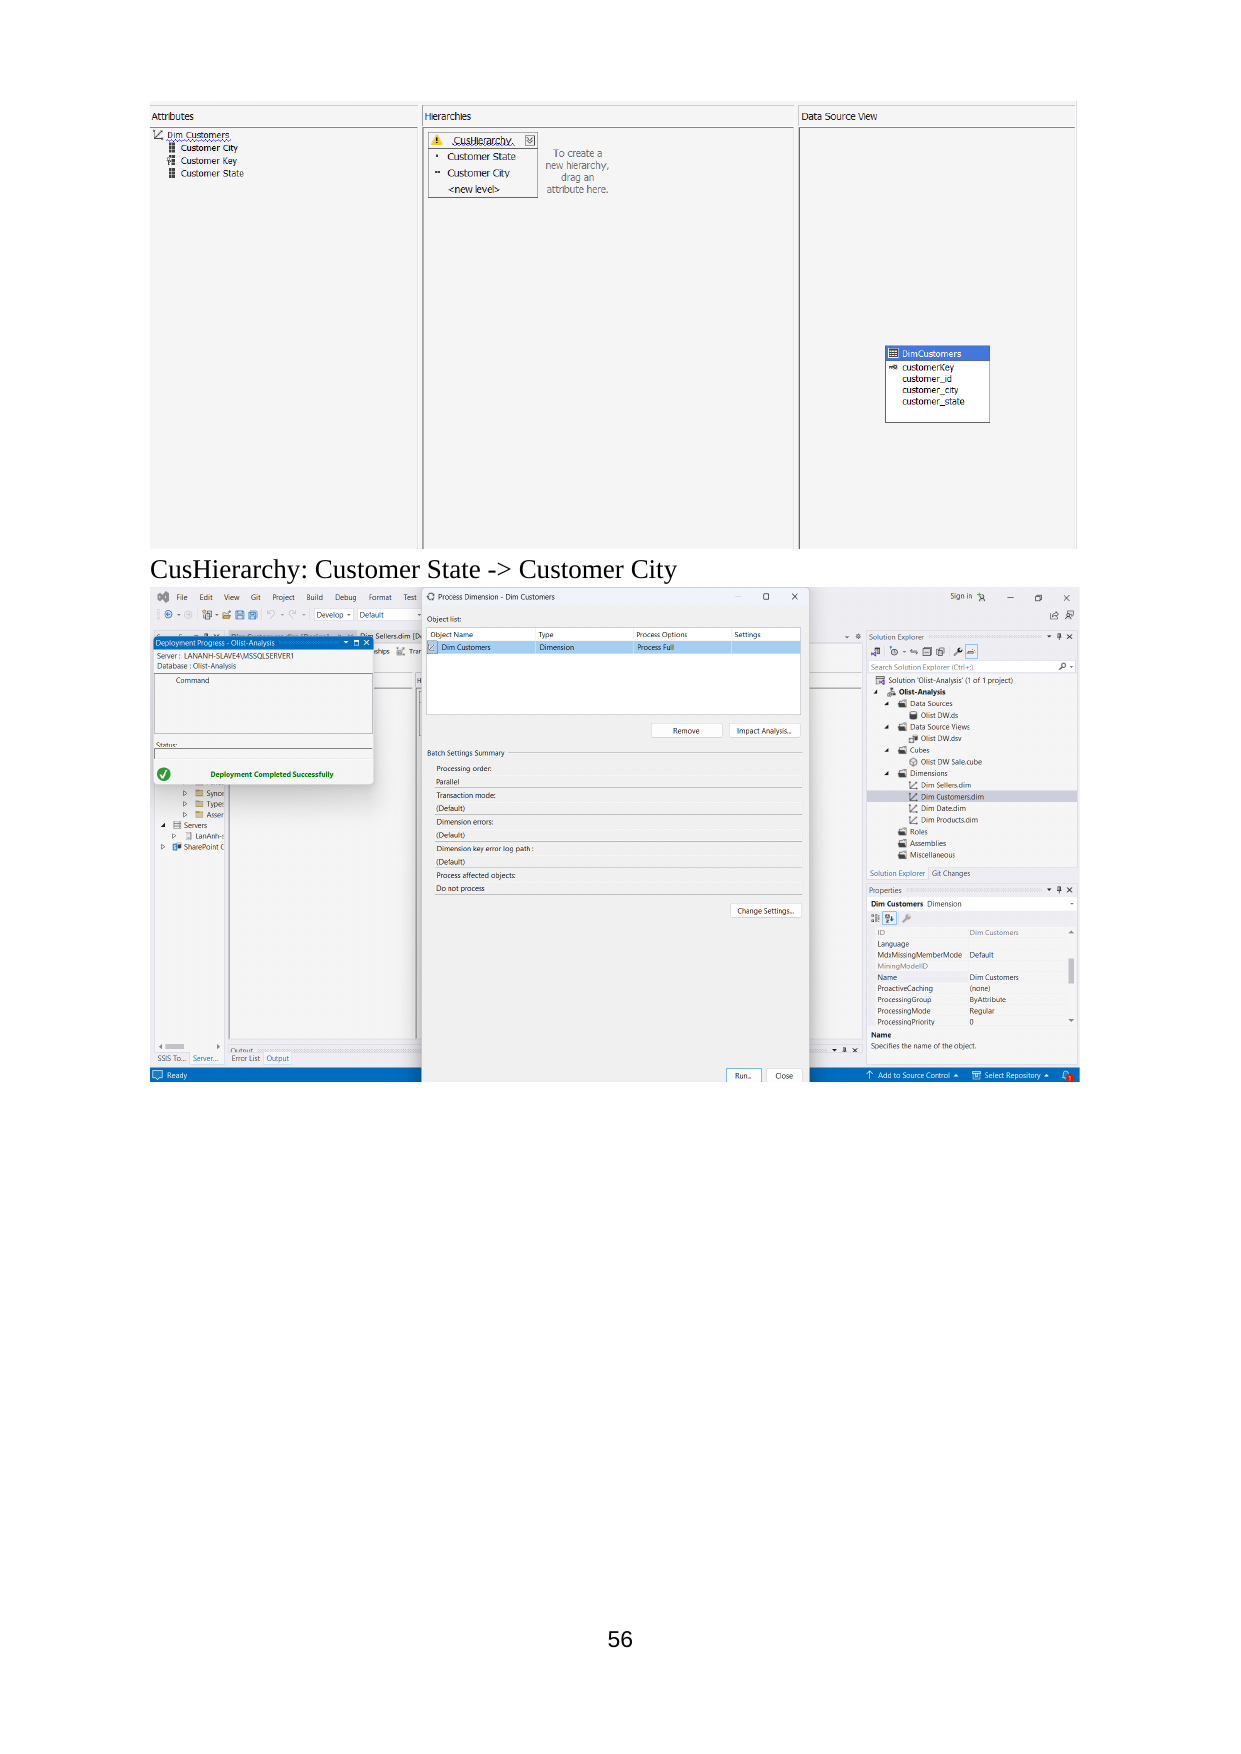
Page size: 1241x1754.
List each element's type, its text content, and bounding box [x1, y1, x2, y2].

picture [150, 101, 1077, 549]
picture [150, 587, 1080, 1082]
